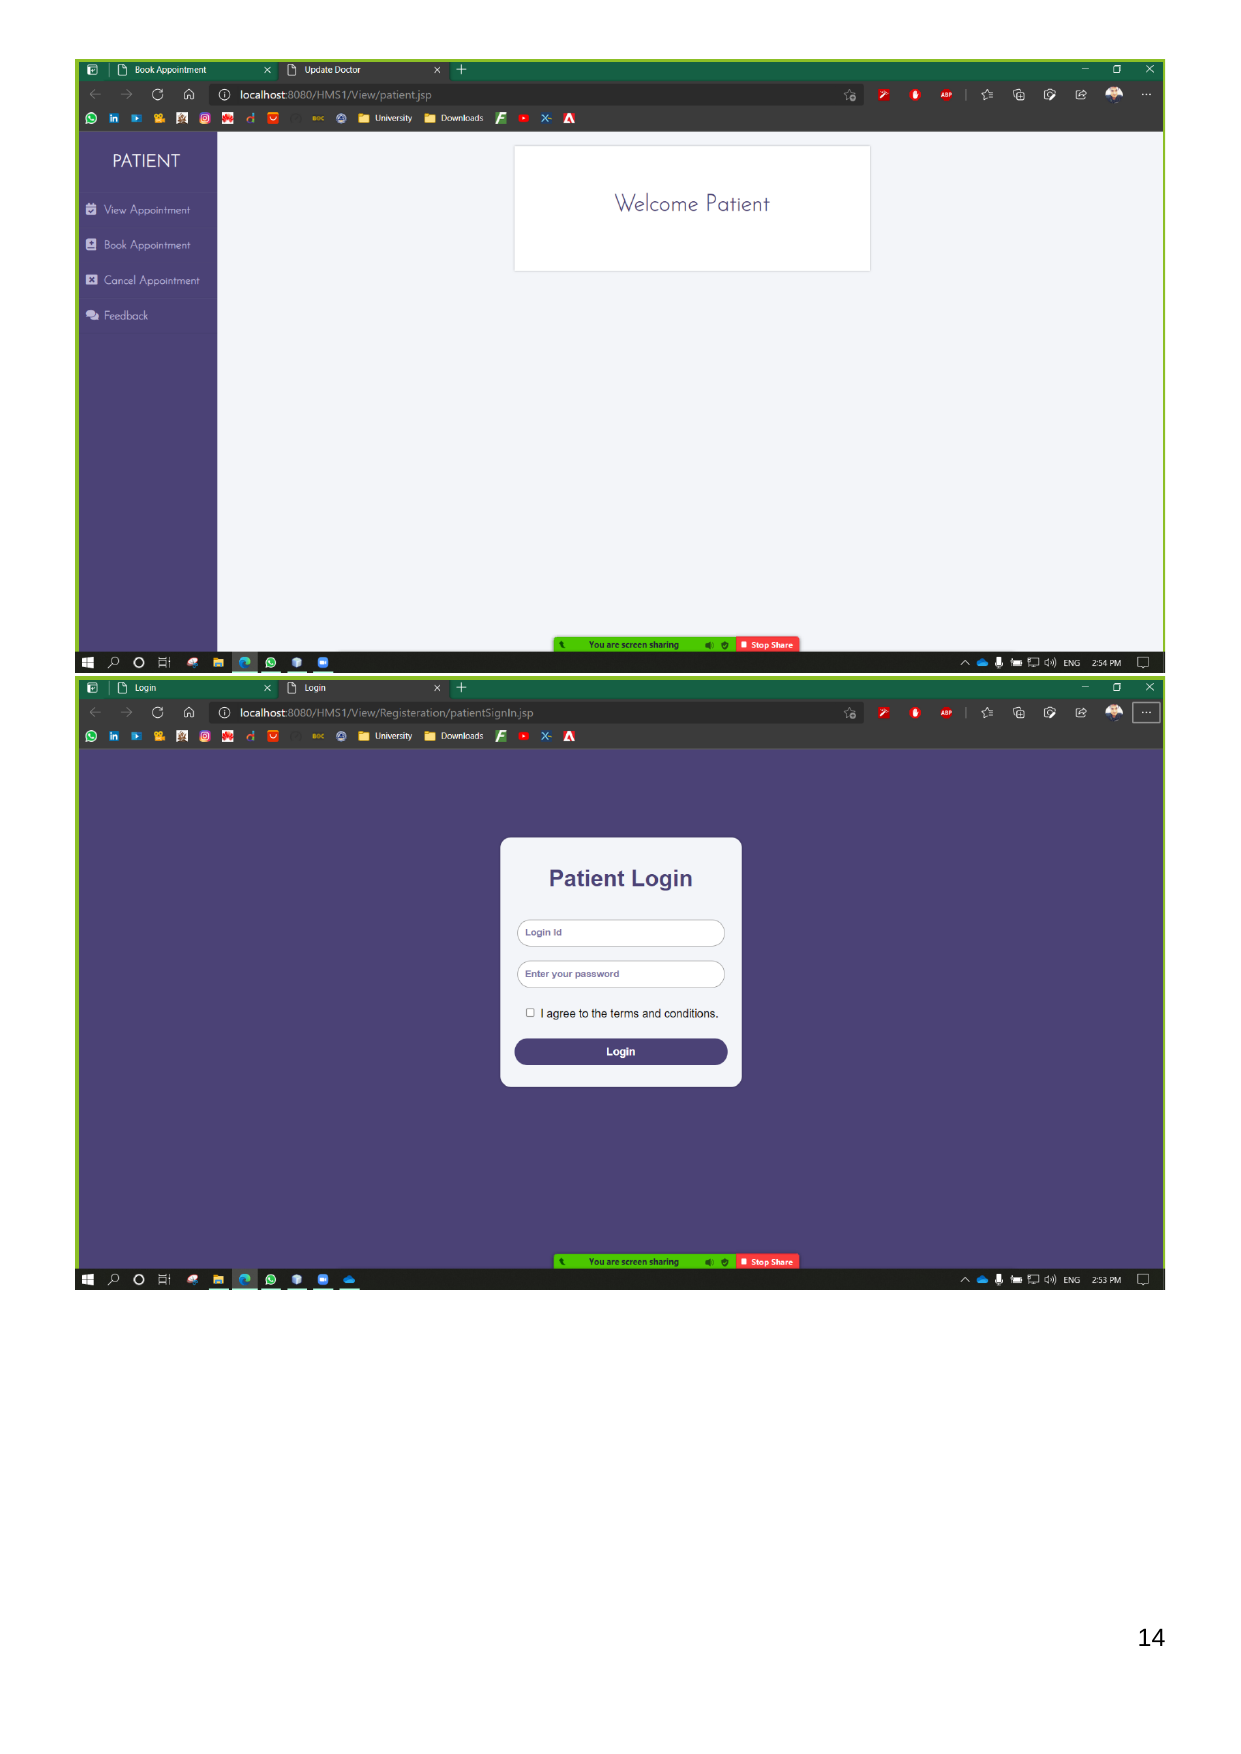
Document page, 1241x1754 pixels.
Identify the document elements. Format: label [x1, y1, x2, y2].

picture [75, 59, 1166, 673]
picture [75, 676, 1166, 1290]
